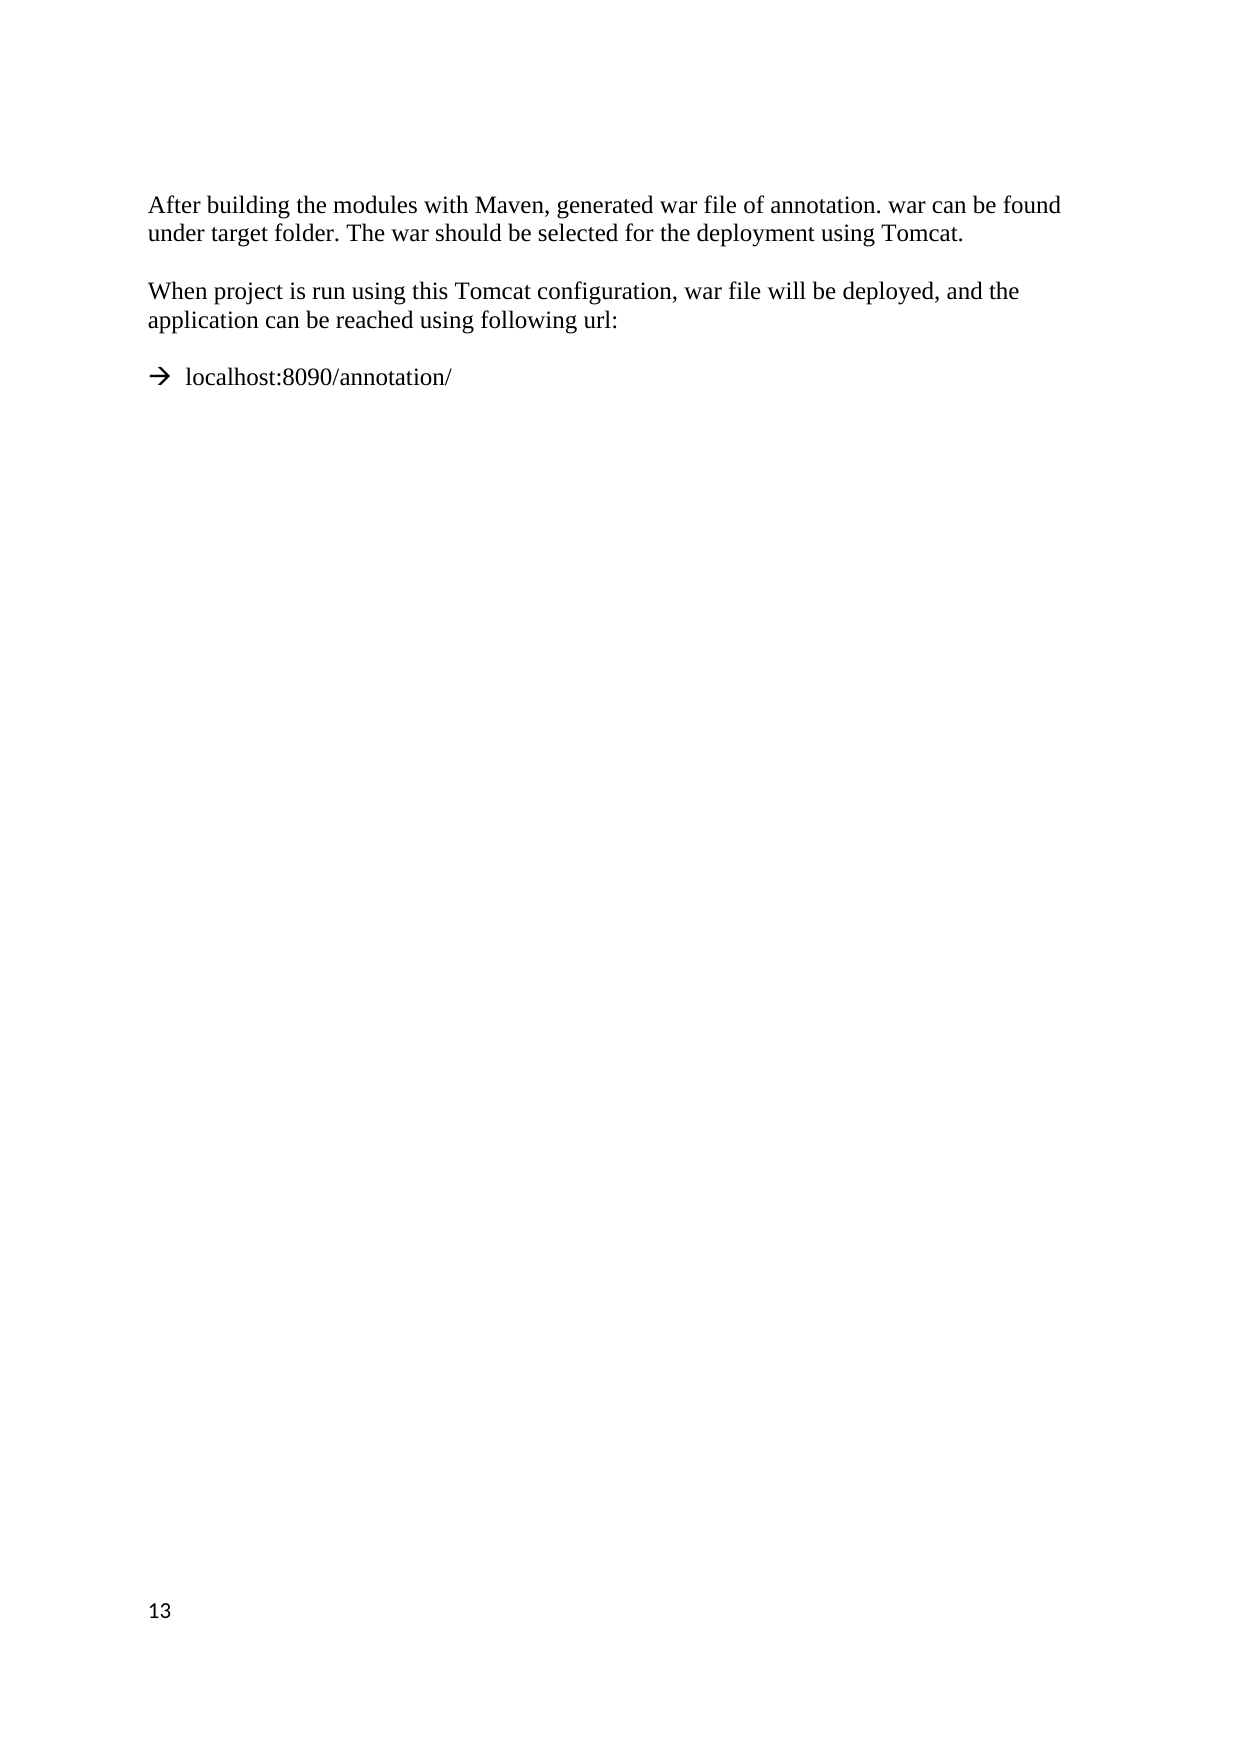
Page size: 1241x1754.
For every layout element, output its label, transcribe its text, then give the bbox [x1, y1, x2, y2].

text localhost:8090/annotation/ [148, 362, 1092, 391]
text When project is run using this Tomcat configuration, war file will be deployed, and the application can be reached using following url: [148, 276, 1092, 333]
text After building the modules with Maven, generated war file of annotation. war can be found under target folder. The war should be selected for the deployment using Tomcat. [148, 190, 1092, 247]
